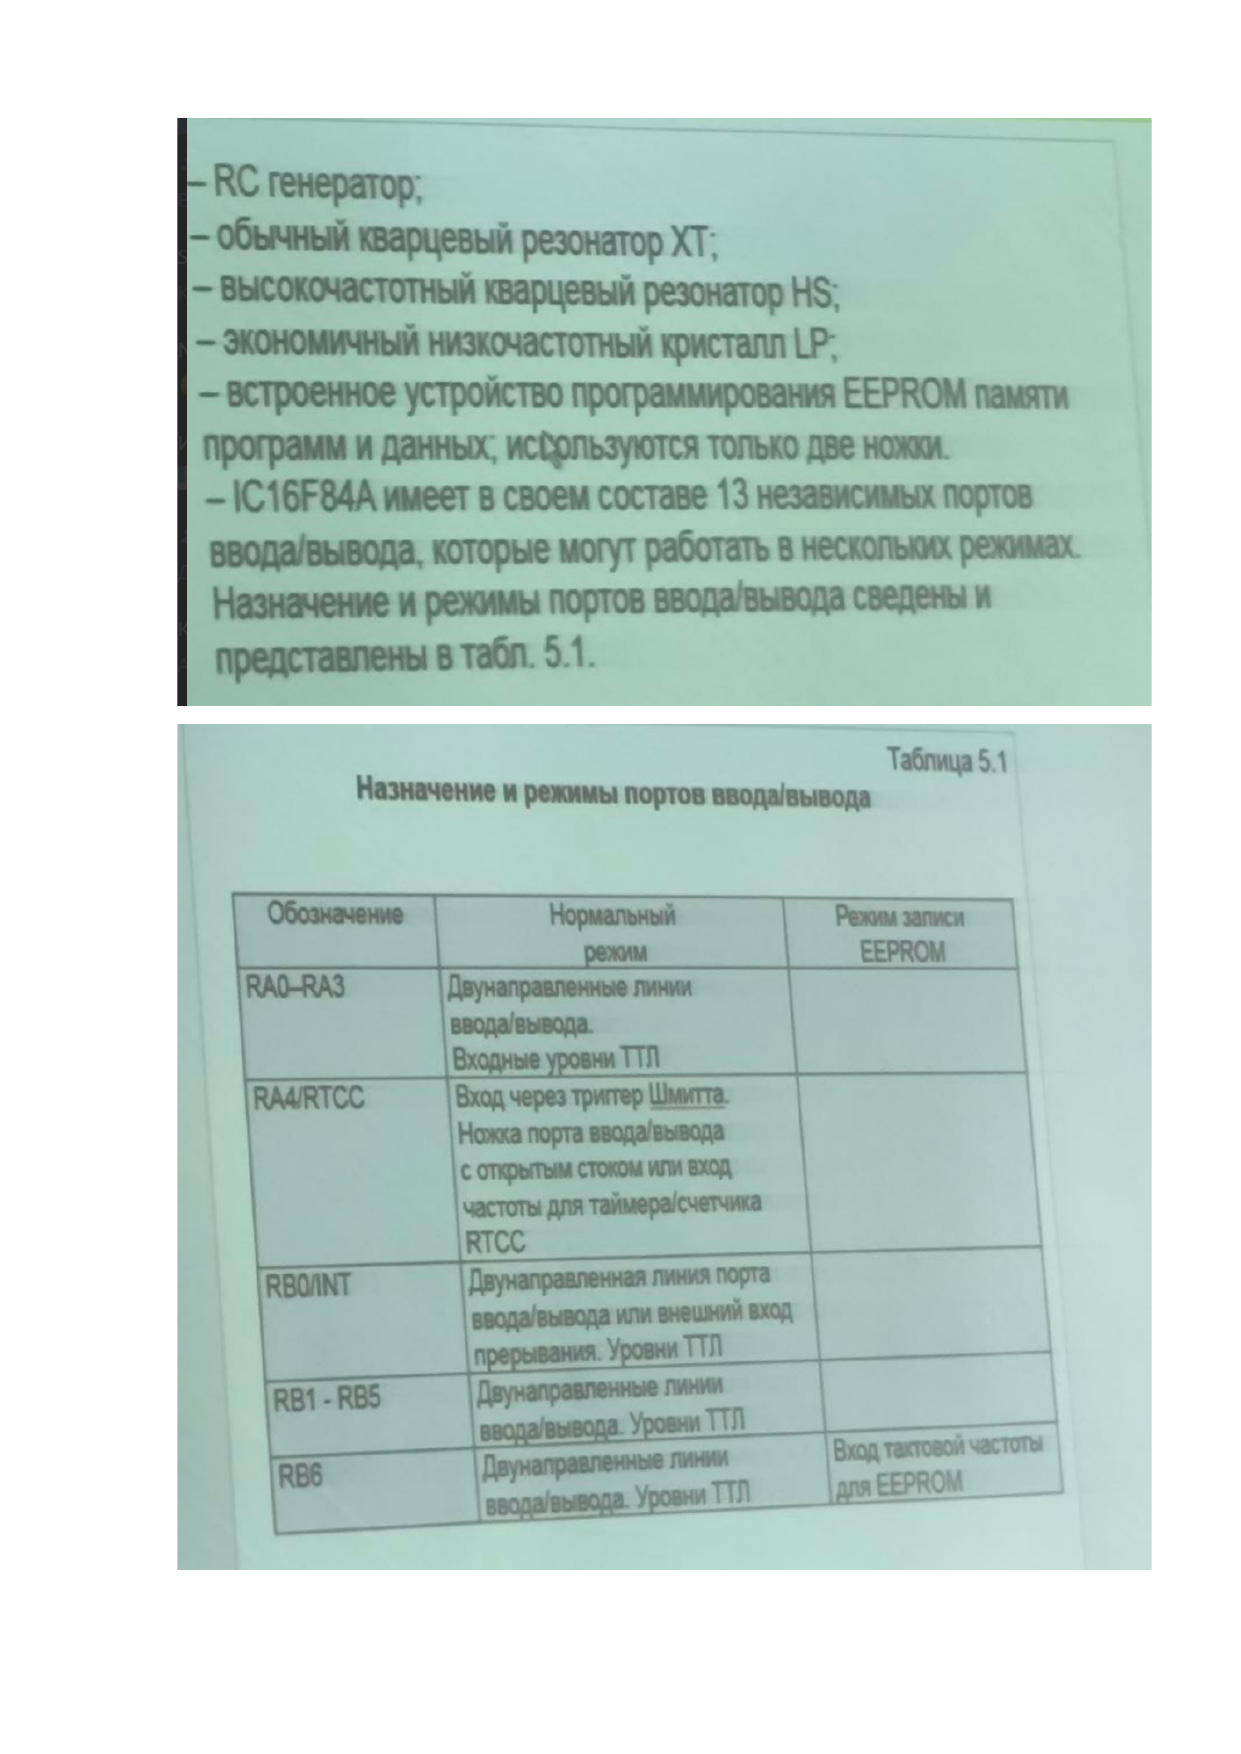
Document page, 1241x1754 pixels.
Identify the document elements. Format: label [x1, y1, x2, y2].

picture [177, 724, 1152, 1570]
picture [177, 118, 1152, 706]
